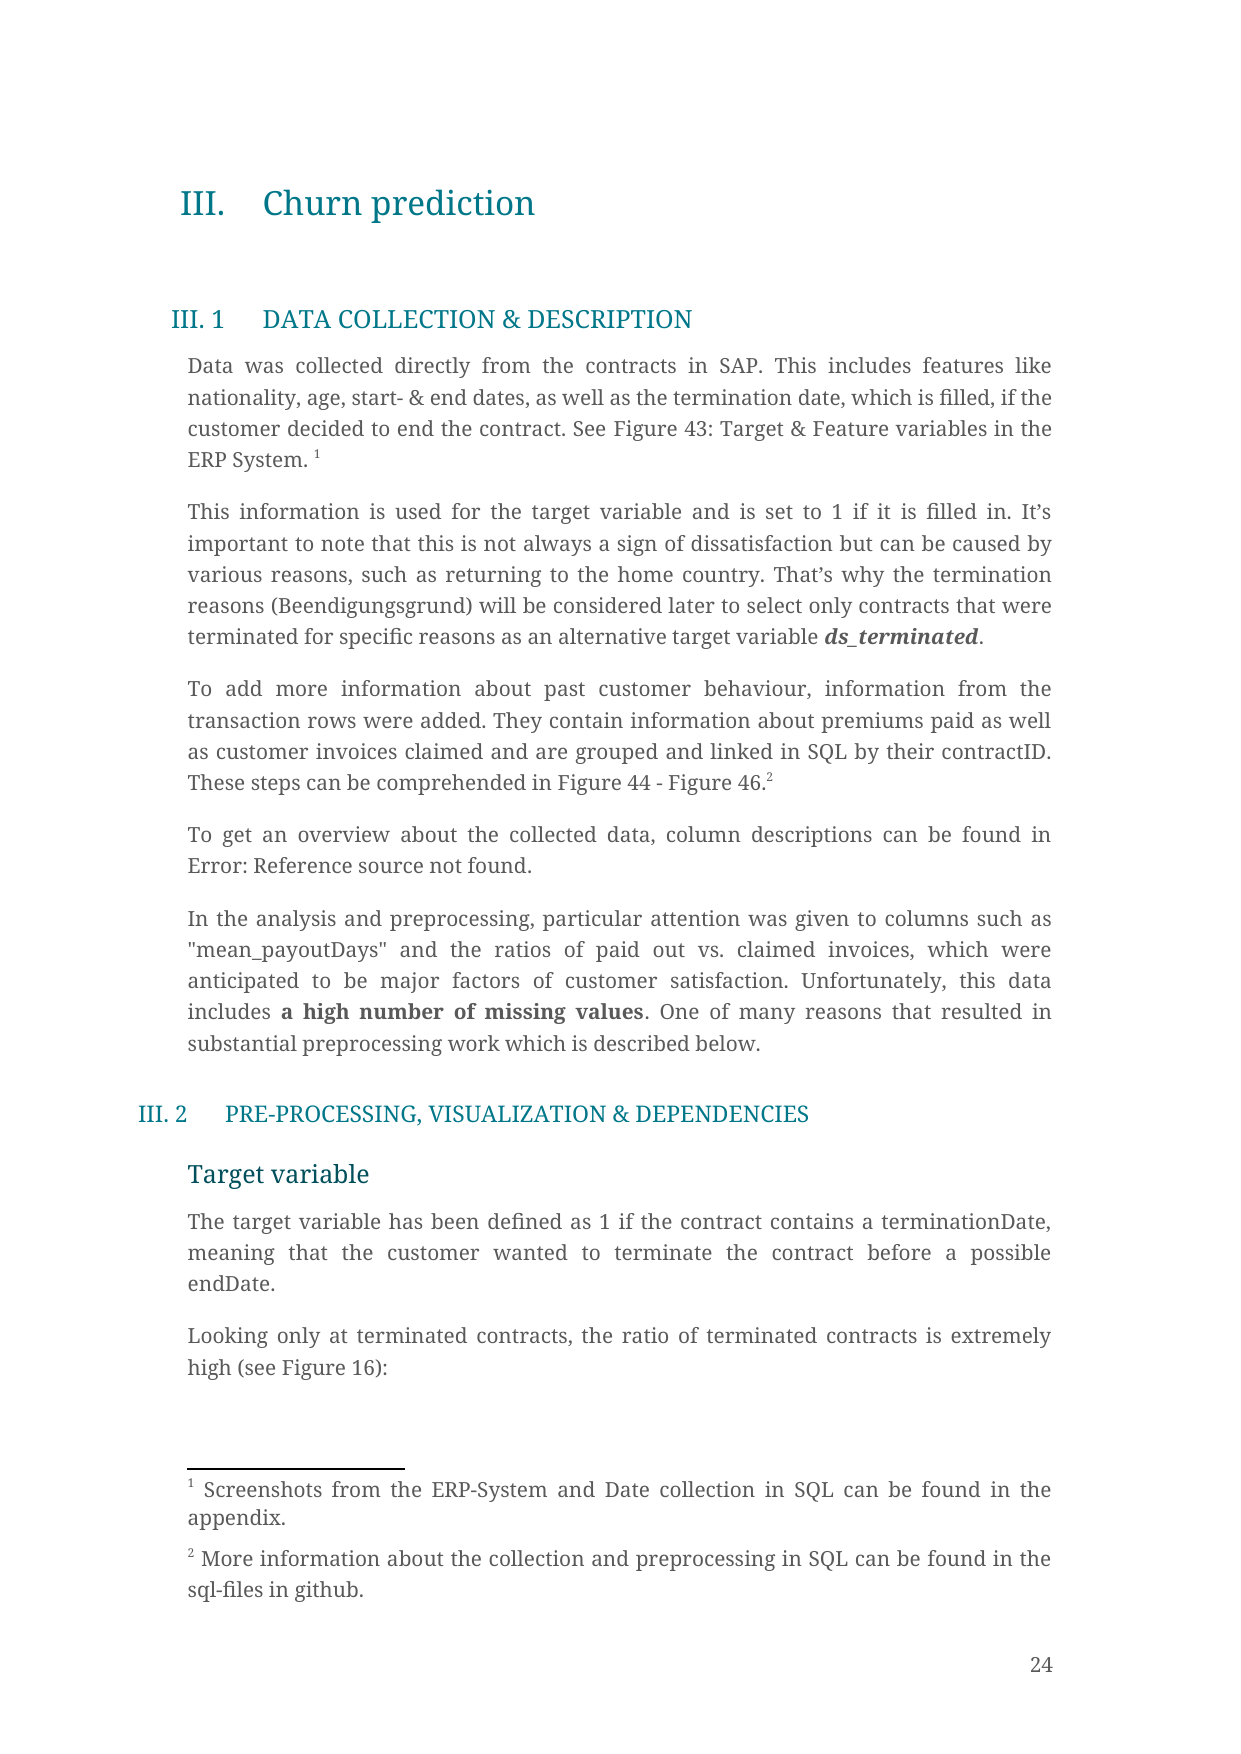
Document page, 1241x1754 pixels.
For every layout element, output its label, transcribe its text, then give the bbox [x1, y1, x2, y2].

text Data was collected directly from the contracts in SAP. This includes features like nationality, age, start- & end dates, as well as the termination date, which is filled, if the customer decided to end the contract. See Figure 43: Target & Feature variables in the ERP System. [187, 352, 1053, 474]
text To add more information about past customer behaviour, information from the transaction rows were added. They contain information about premiums paid as well as customer invoices claimed and are grouped and linked in SQL by their contractID. These steps can be comprehended in Figure 44 - Figure 46. [187, 674, 1053, 797]
subtitle Target variable [187, 1157, 1053, 1191]
text In the analysis and preprocessing, particular attention was given to columns such as "mean_payoutDays" and the ratios of paid out vs. claimed invoices, which were anticipated to be major factors of customer satisfaction. Unfortunately, this data includes a high number of missing values. One of many reasons that resulted in substantial preprocessing work which is described below. [187, 904, 1053, 1057]
subtitle Churn prediction [225, 180, 1053, 225]
text The target variable has been defined as 1 if the contract contains a terminationDate, meaning that the customer wanted to terminate the contract before a possible endDate. [187, 1207, 1053, 1298]
subtitle Pre-processing, Visualization & Dependencies [187, 1097, 1053, 1129]
text Looking only at terminated contracts, the ratio of terminated contracts is extremely high (see Figure 16): [187, 1321, 1053, 1381]
text This information is used for the target variable and is set to 1 if it is filled in. It’s important to note that this is not always a sign of dissatisfaction but can be caused by various reasons, such as returning to the home country. That’s why the termination reasons (Beendigungsgrund) will be considered later to select only contracts that were terminated for specific reasons as an alternative target variable ds_terminated. [187, 497, 1053, 651]
subtitle Data collection & Description [225, 302, 1053, 336]
